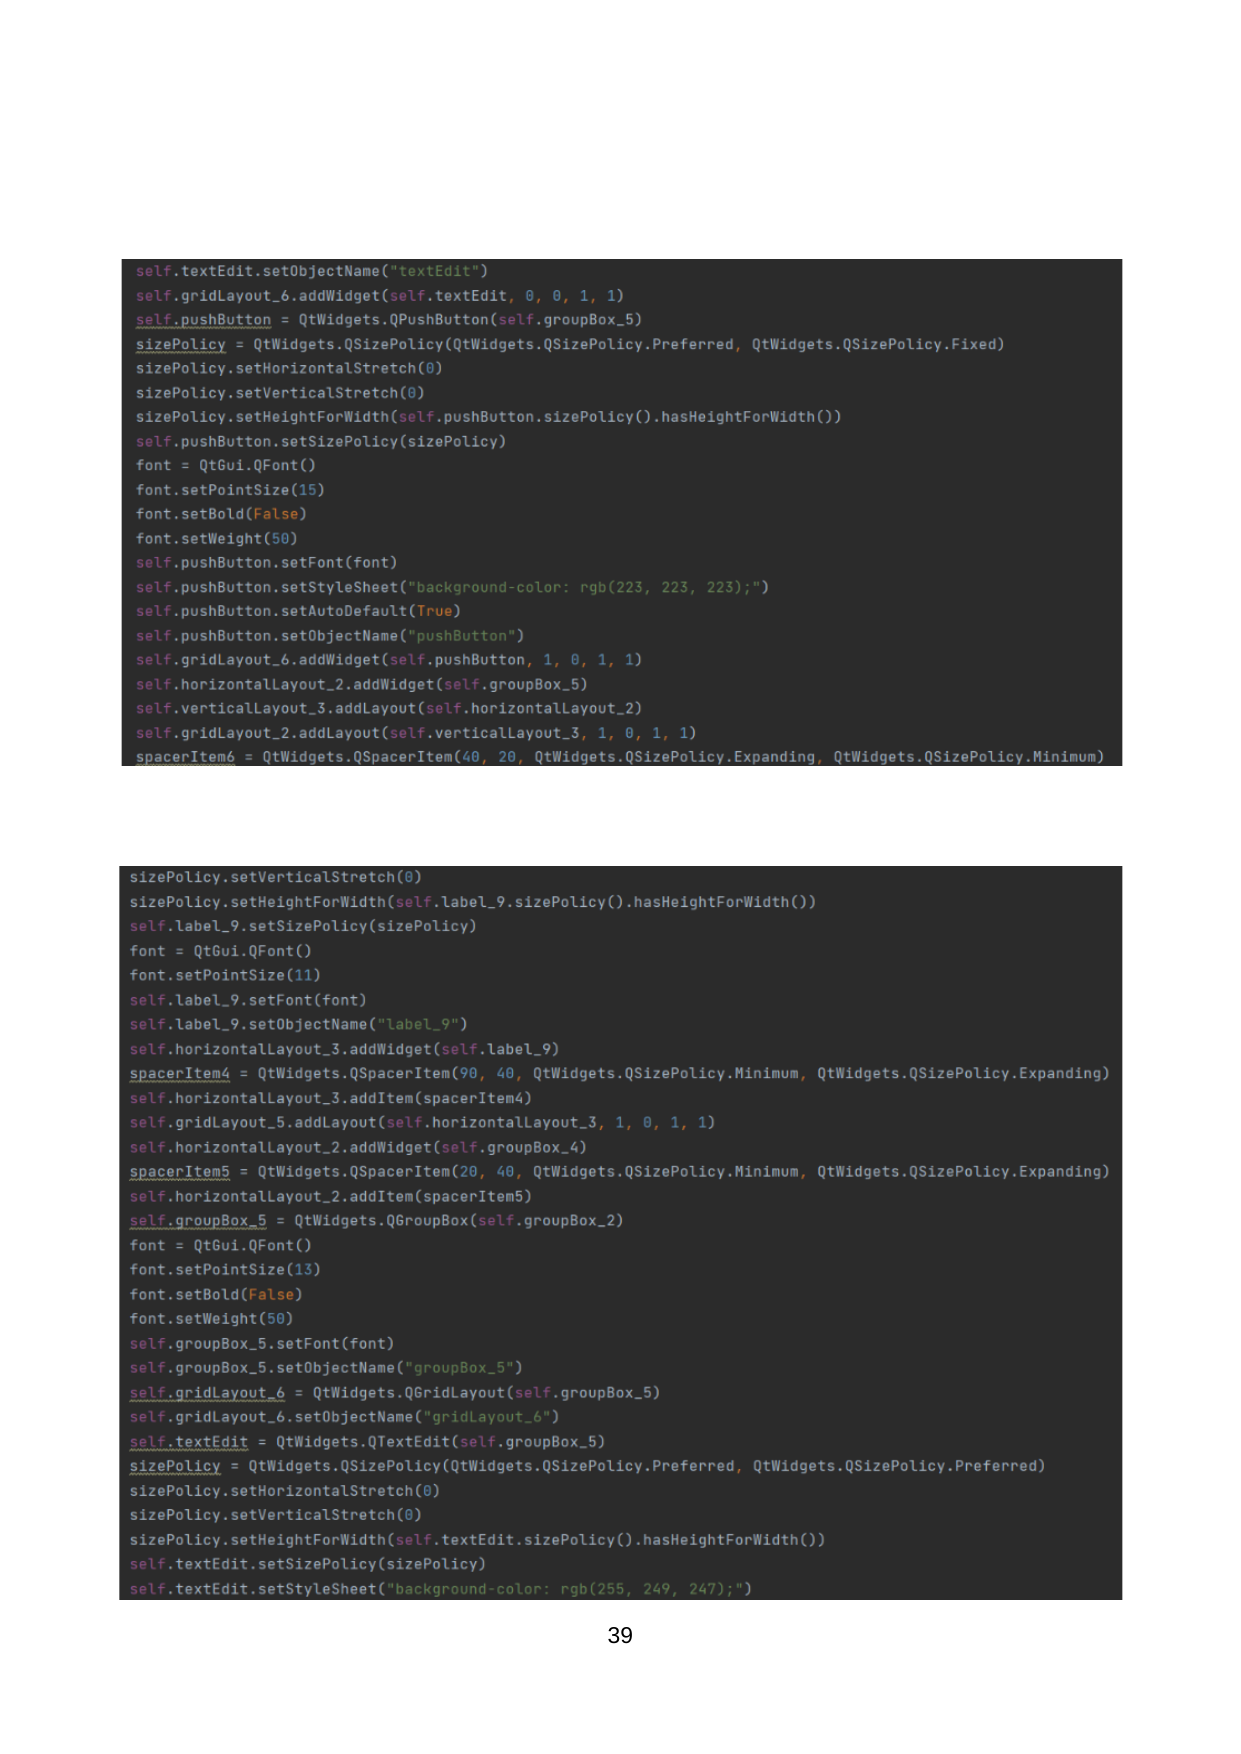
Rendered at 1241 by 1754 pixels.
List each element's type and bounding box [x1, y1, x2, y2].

picture [119, 866, 1123, 1600]
picture [121, 259, 1123, 766]
